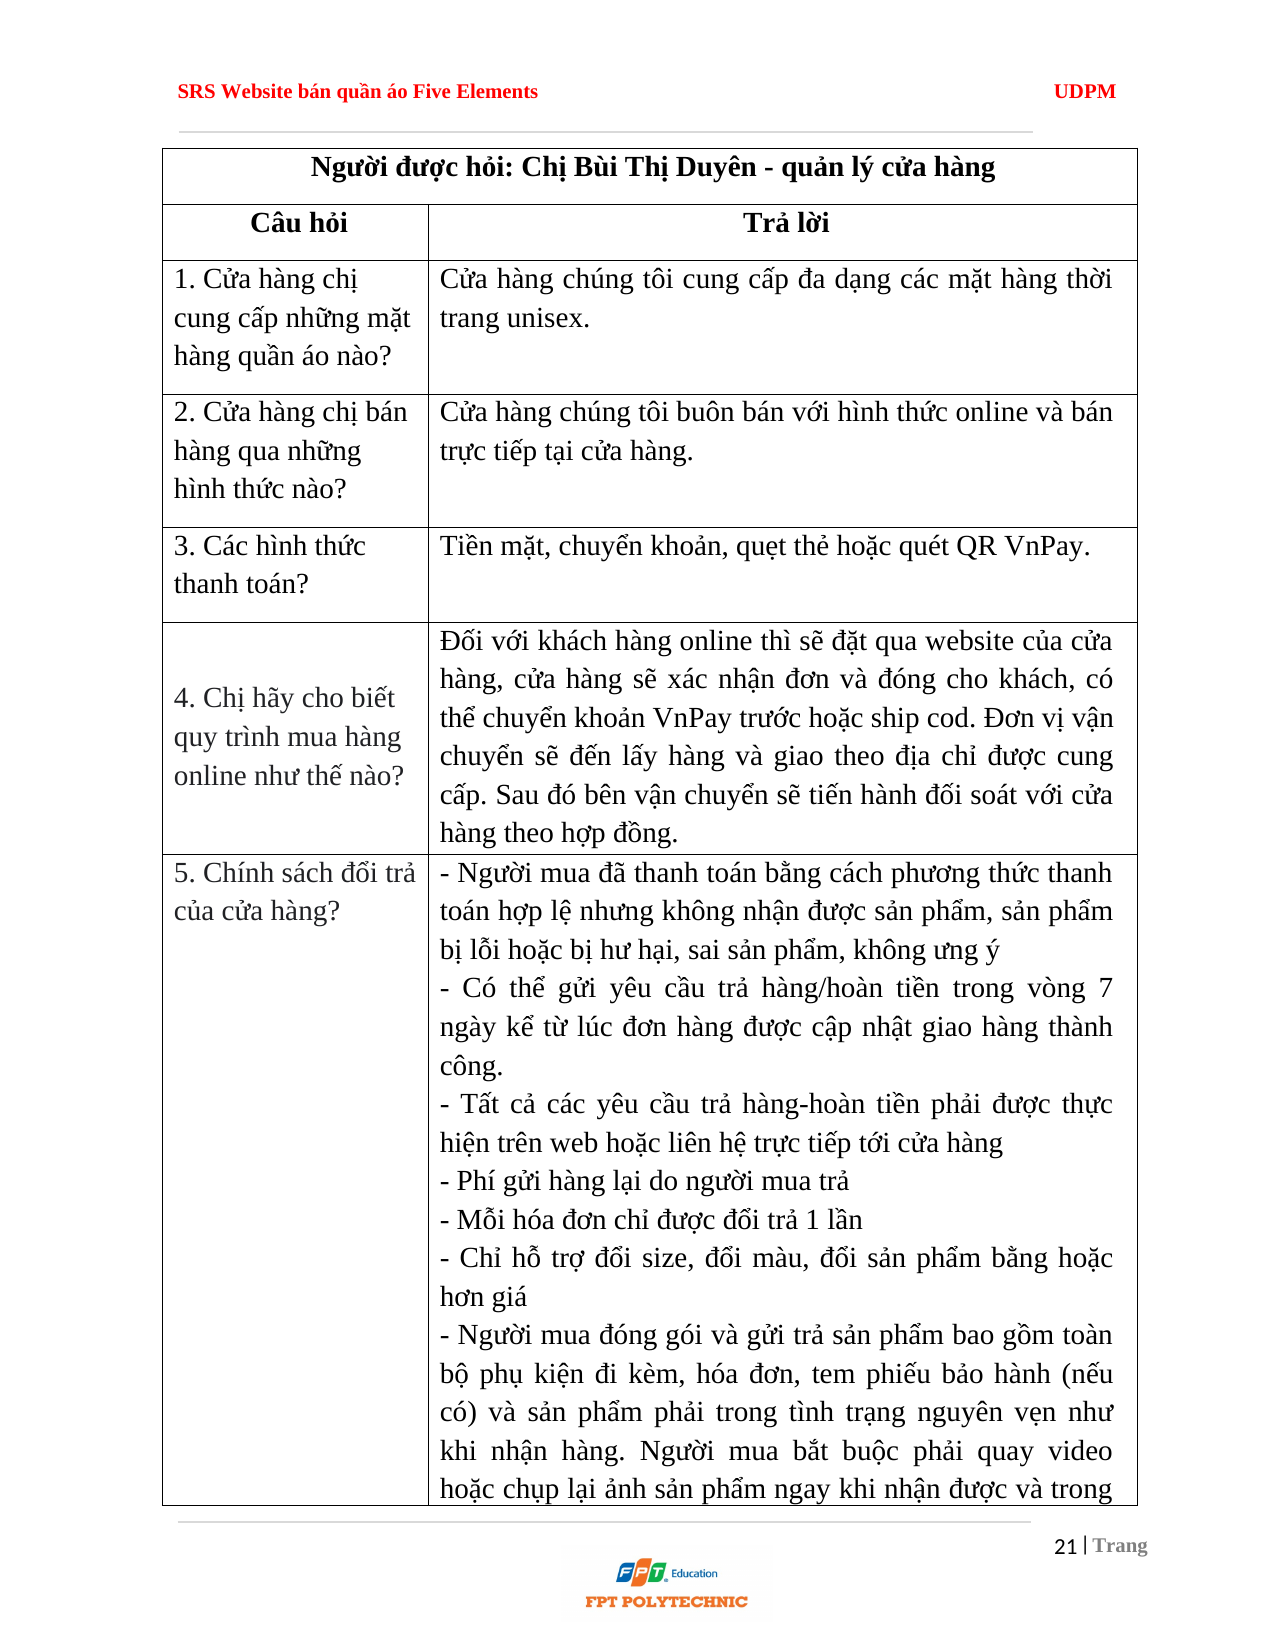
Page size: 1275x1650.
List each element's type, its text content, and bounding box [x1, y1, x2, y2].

table_cell 3. Các hình thức thanh toán? [163, 528, 428, 622]
table_cell 2. Cửa hàng chị bán hàng qua những hình thức nào? [163, 395, 428, 527]
table_cell Đối với khách hàng online thì sẽ đặt qua website của cửa hàng, cửa hàng sẽ xác nhận đơn và đóng cho khách, có thể chuyển khoản VnPay trước hoặc ship cod. Đơn vị vận chuyển sẽ đến lấy hàng và giao theo địa chỉ được cung cấp. Sau đó bên vận chuyển sẽ tiến hành đối soát với cửa hàng theo hợp đồng. [429, 623, 1137, 854]
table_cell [163, 855, 428, 1505]
picture [561, 1545, 773, 1622]
table_cell Trả lời [429, 205, 1137, 260]
table_cell Cửa hàng chúng tôi cung cấp đa dạng các mặt hàng thời trang unisex. [429, 261, 1137, 393]
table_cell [429, 855, 1137, 1505]
table_cell 4. Chị hãy cho biết quy trình mua hàng online như thế nào? [163, 623, 428, 854]
table_cell Cửa hàng chúng tôi buôn bán với hình thức online và bán trực tiếp tại cửa hàng. [429, 395, 1137, 527]
table_cell Câu hỏi [163, 205, 428, 260]
table_header Người được hỏi: Chị Bùi Thị Duyên - quản lý cửa hàng [163, 149, 1137, 204]
table_cell Tiền mặt, chuyển khoản, quẹt thẻ hoặc quét QR VnPay. [429, 528, 1137, 622]
table_cell 1. Cửa hàng chị cung cấp những mặt hàng quần áo nào? [163, 261, 428, 393]
